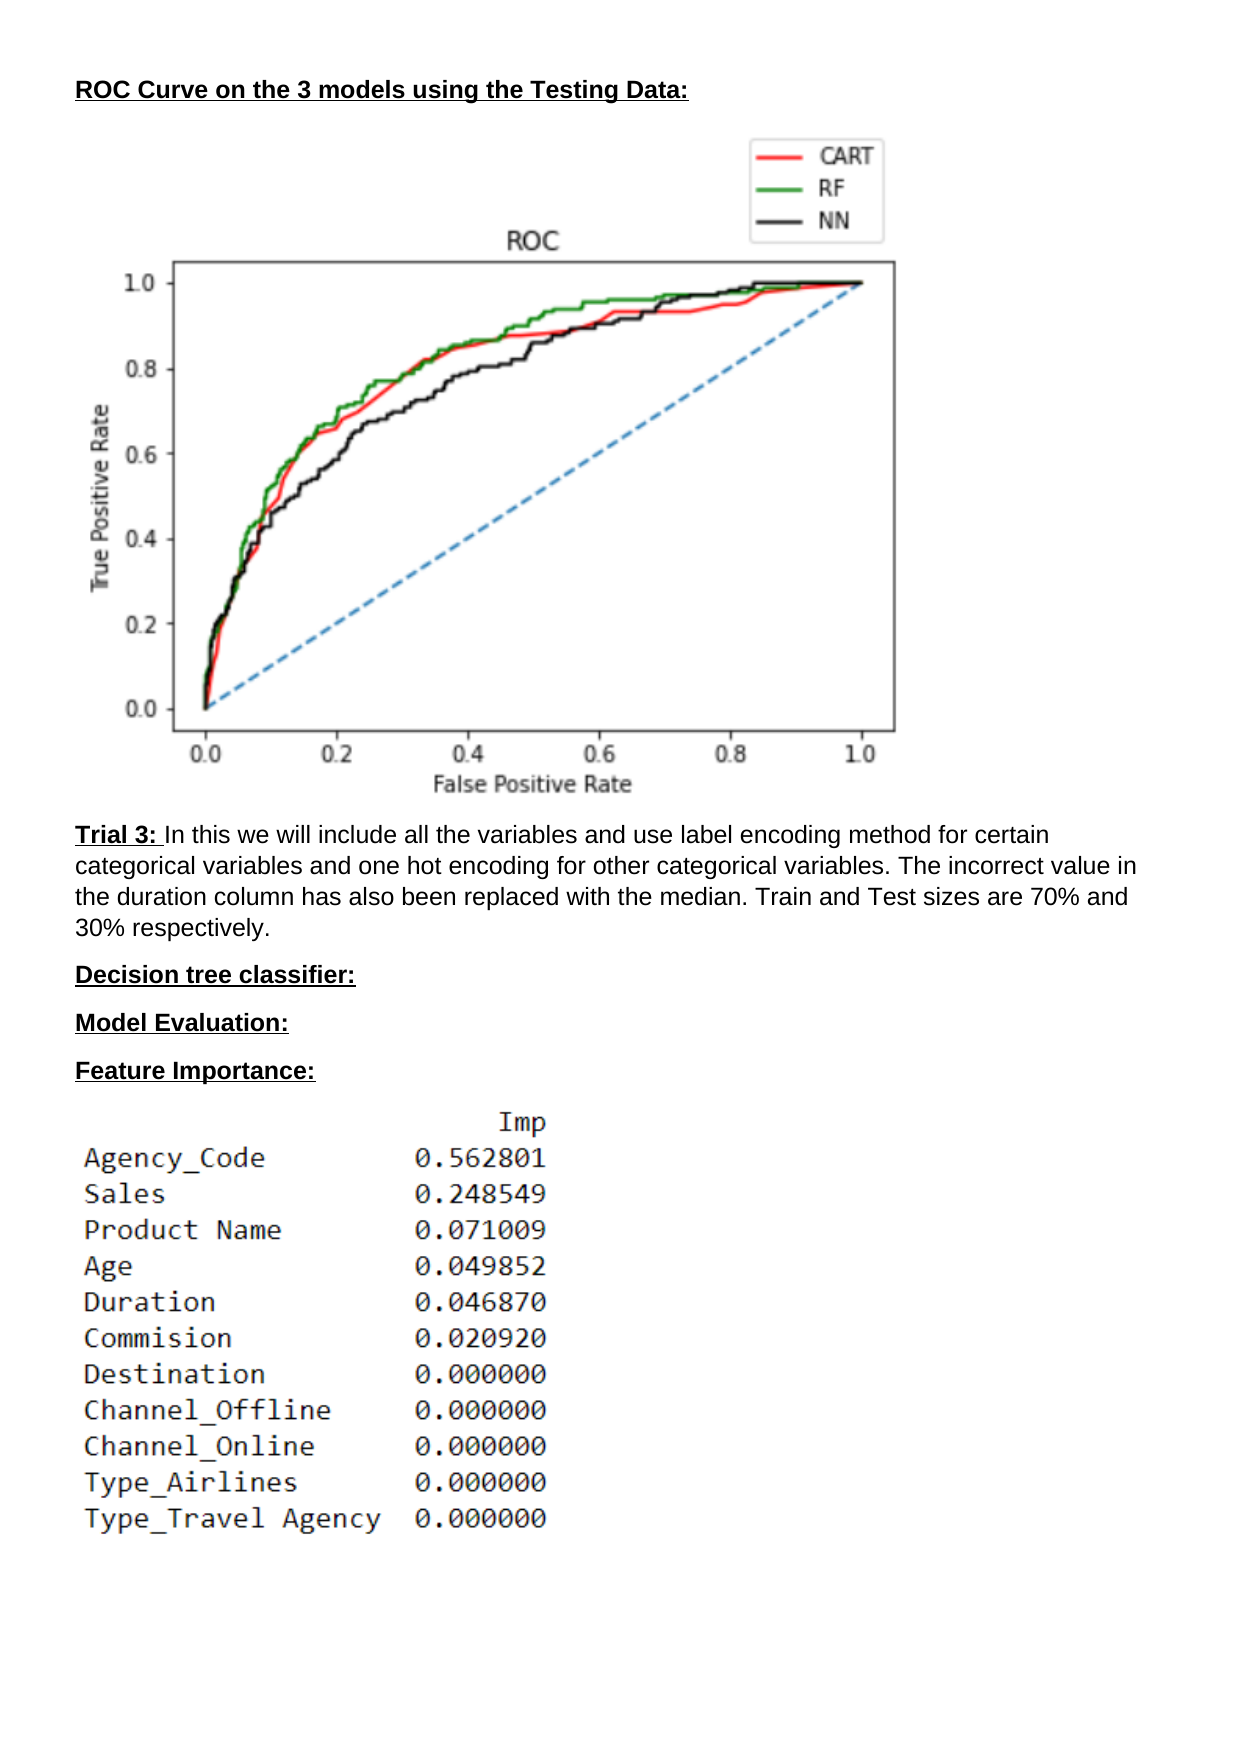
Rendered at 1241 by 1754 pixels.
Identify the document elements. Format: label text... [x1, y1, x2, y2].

picture [75, 122, 904, 801]
text Model Evaluation: [75, 1008, 1165, 1037]
text ROC Curve on the 3 models using the Testing Data: [75, 75, 1165, 104]
text Decision tree classifier: [75, 961, 1165, 989]
picture [75, 1103, 558, 1545]
text Feature Importance: [75, 1056, 1165, 1085]
text Trial 3: In this we will include all the variables and use label encoding method for certain categorical variables and one hot encoding for other categorical variables. The incorrect value in the duration column has also been replaced with the median. Train and Test sizes are 70% and 30% respectively. [75, 820, 1165, 942]
